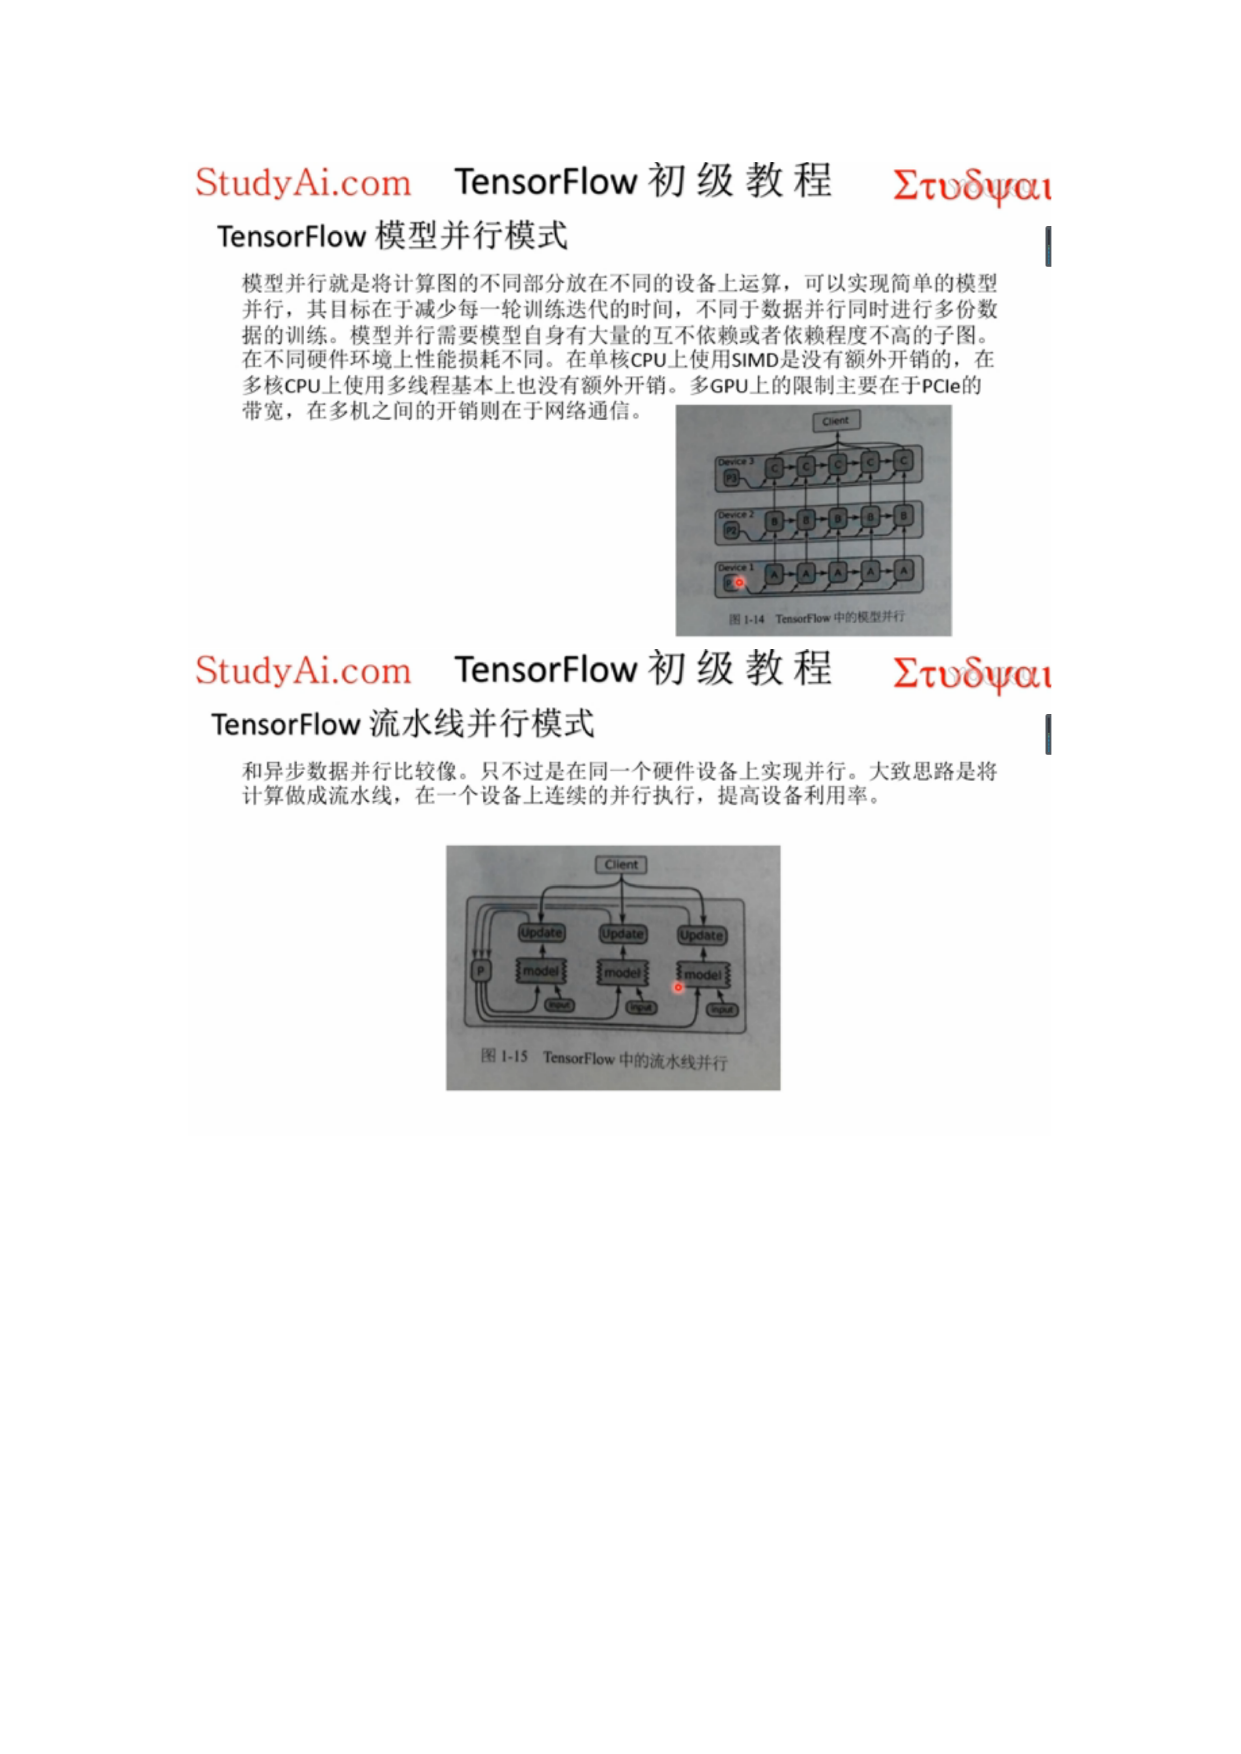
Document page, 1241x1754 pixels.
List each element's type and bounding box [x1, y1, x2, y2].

picture [187, 162, 1052, 648]
picture [187, 649, 1052, 1136]
